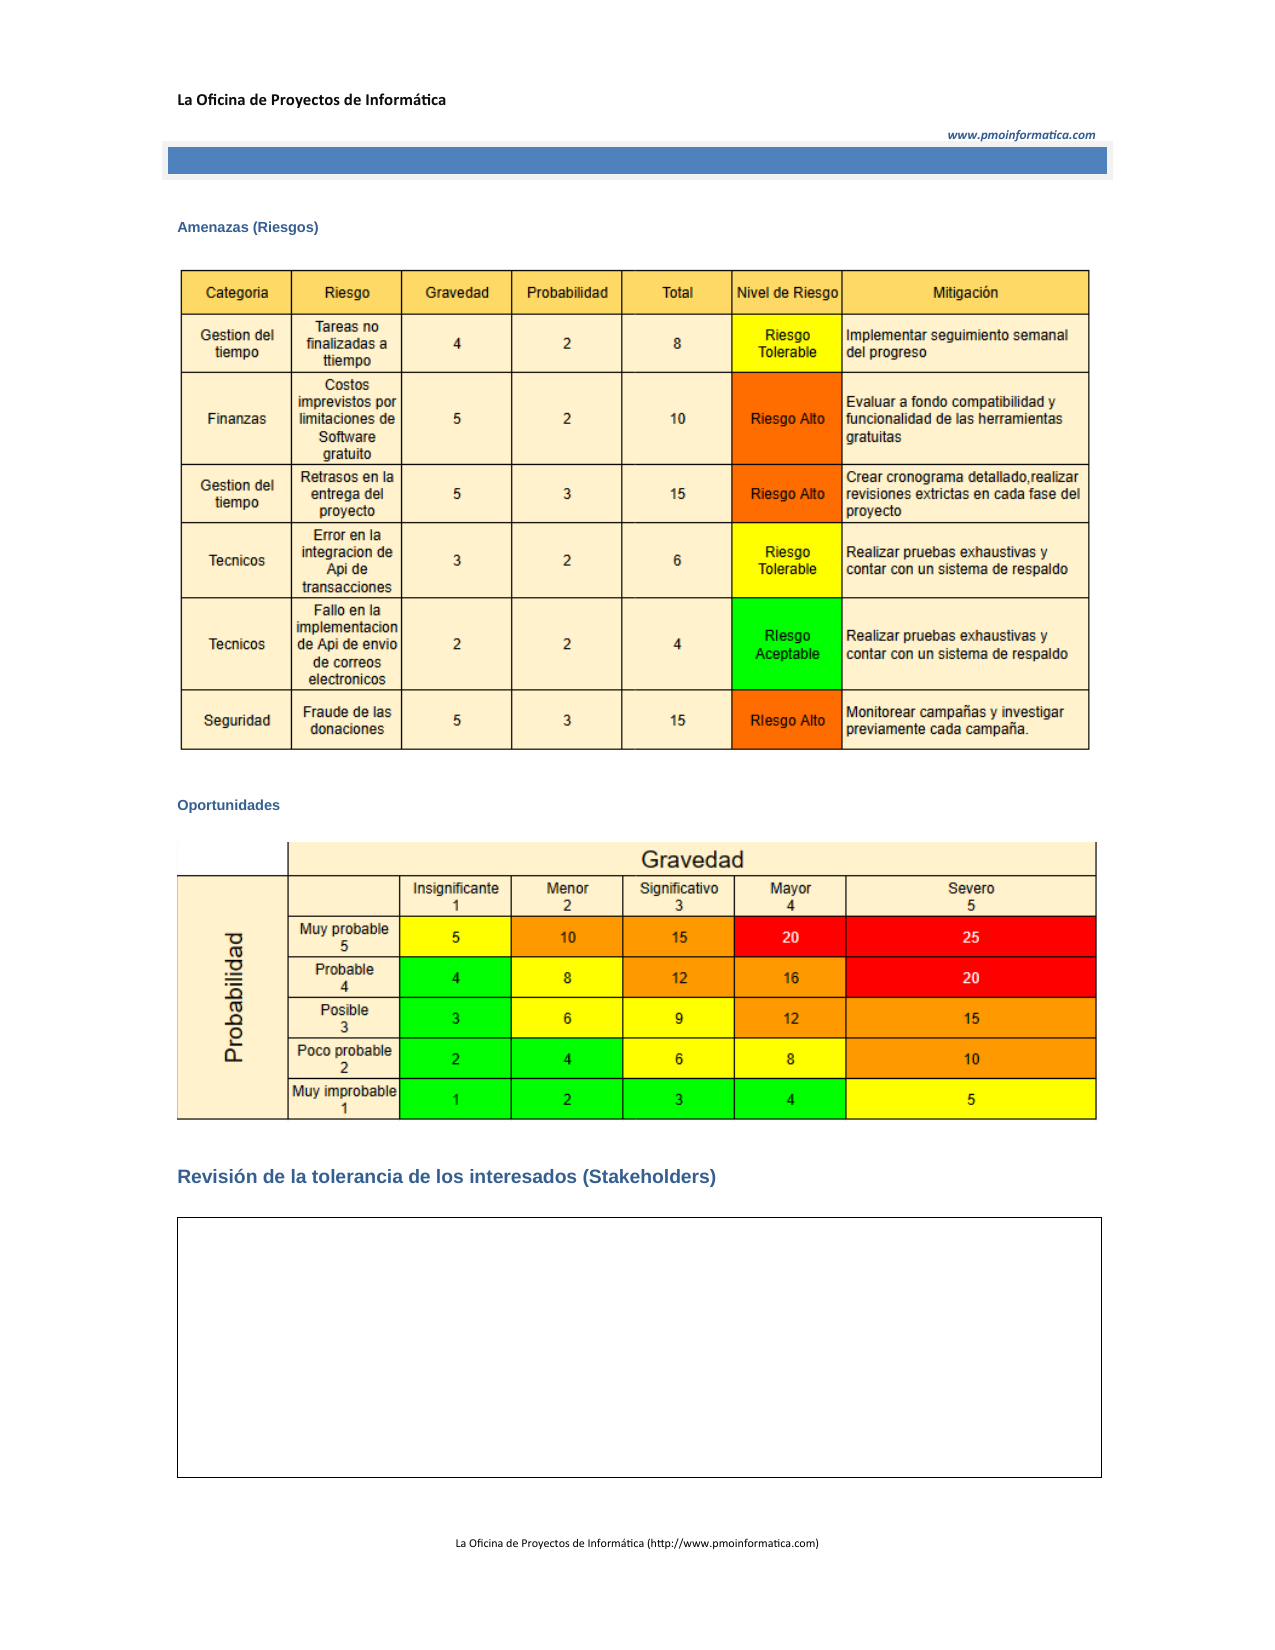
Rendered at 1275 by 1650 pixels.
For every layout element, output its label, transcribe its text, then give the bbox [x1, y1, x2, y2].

picture [177, 264, 1098, 756]
picture [177, 842, 1098, 1121]
subtitle Oportunidades [177, 784, 1098, 813]
subtitle Amenazas (Riesgos) [177, 207, 1098, 236]
subtitle Revisión de la tolerancia de los interesados (Stakeholders) [177, 1149, 1098, 1188]
table_header [178, 1218, 1101, 1477]
